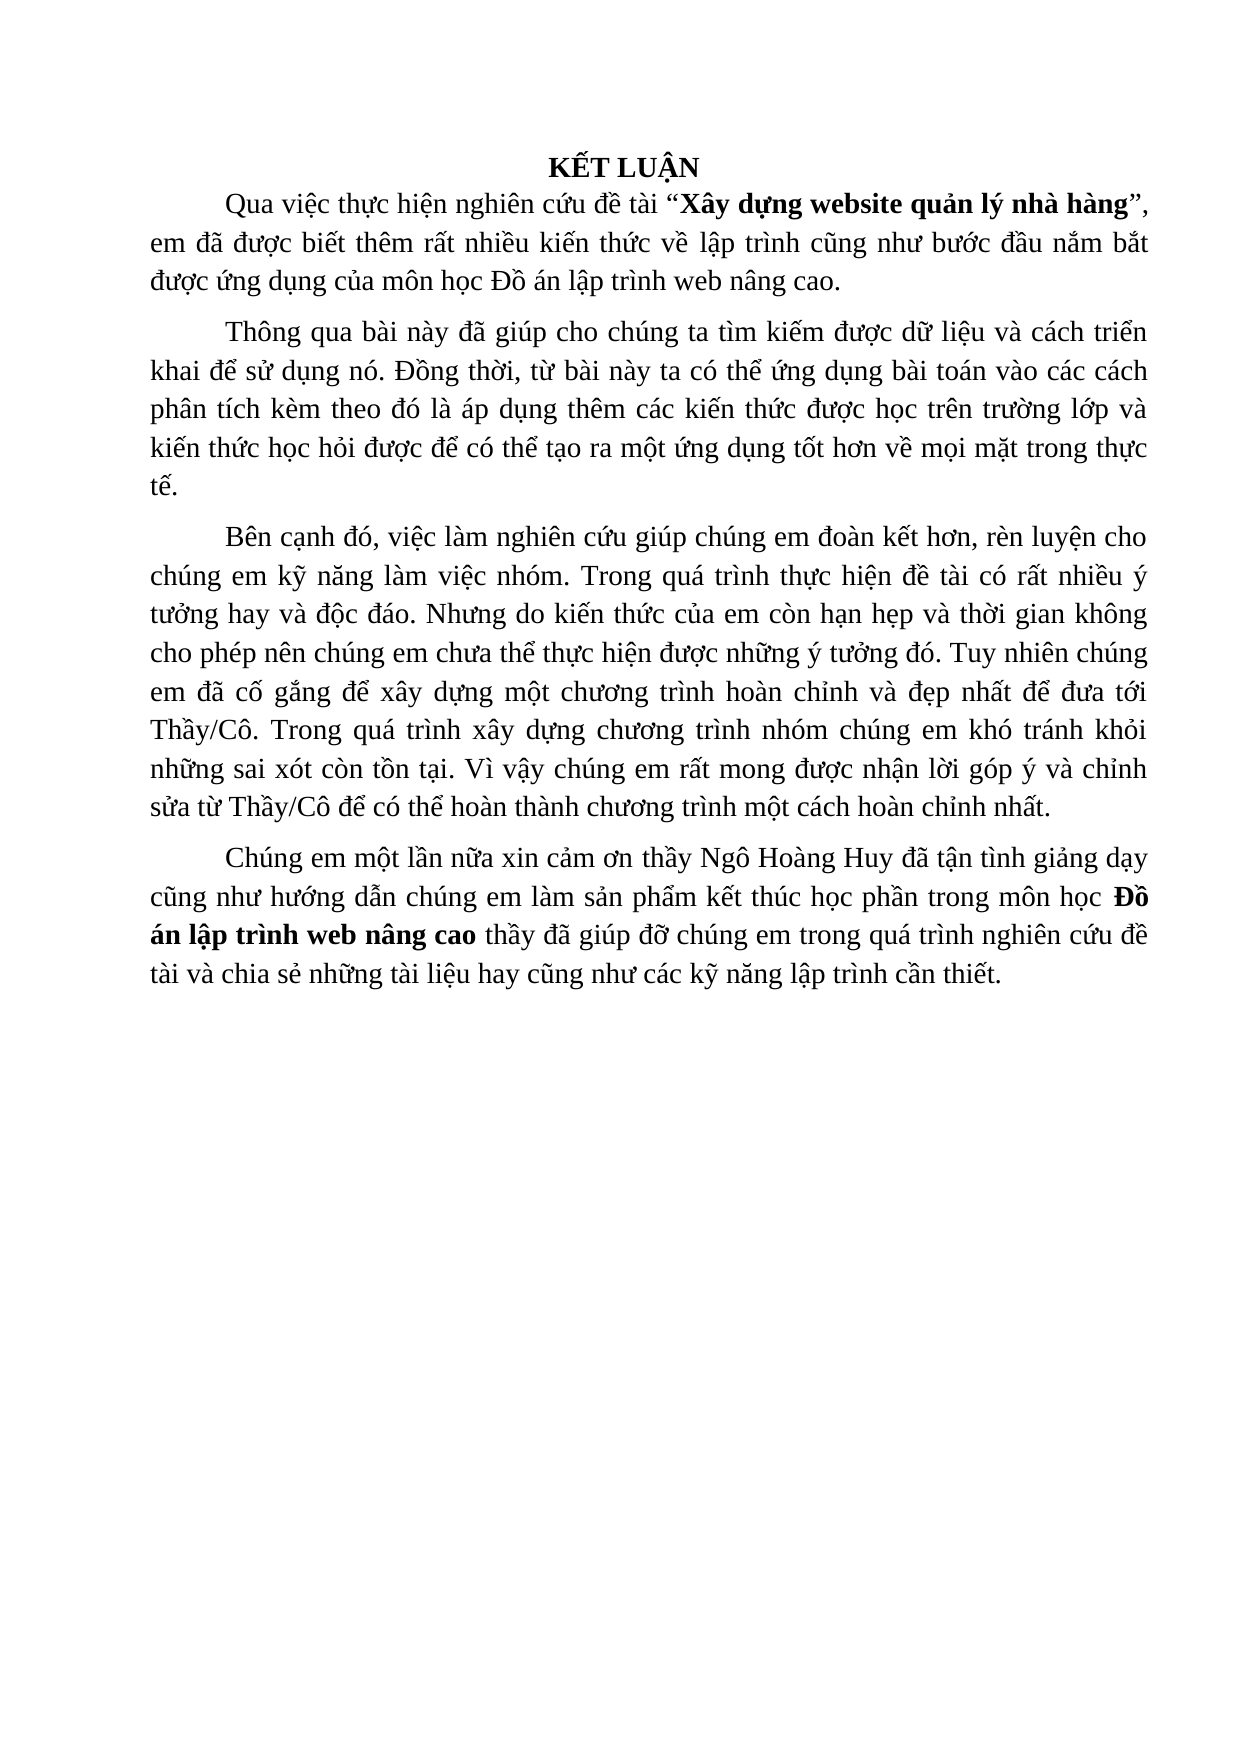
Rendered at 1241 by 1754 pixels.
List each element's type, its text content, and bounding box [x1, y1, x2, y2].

text Thông qua bài này đã giúp cho chúng ta tìm kiếm được dữ liệu và cách triển khai để sử dụng nó. Đồng thời, từ bài này ta có thể ứng dụng bài toán vào các cách phân tích kèm theo đó là áp dụng thêm các kiến thức được học trên trường lớp và kiến thức học hỏi được để có thể tạo ra một ứng dụng tốt hơn về mọi mặt trong thực tế. [150, 314, 1149, 502]
text Chúng em một lần nữa xin cảm ơn thầy Ngô Hoàng Huy đã tận tình giảng dạy cũng như hướng dẫn chúng em làm sản phẩm kết thúc học phần trong môn học Đồ án lập trình web nâng cao thầy đã giúp đỡ chúng em trong quá trình nghiên cứu đề tài và chia sẻ những tài liệu hay cũng như các kỹ năng lập trình cần thiết. [150, 840, 1149, 989]
text Qua việc thực hiện nghiên cứu đề tài “Xây dựng website quản lý nhà hàng”, em đã được biết thêm rất nhiều kiến thức về lập trình cũng như bước đầu nắm bắt được ứng dụng của môn học Đồ án lập trình web nâng cao. [150, 186, 1149, 297]
subtitle KẾT LUẬN [150, 150, 1090, 183]
text Bên cạnh đó, việc làm nghiên cứu giúp chúng em đoàn kết hơn, rèn luyện cho chúng em kỹ năng làm việc nhóm. Trong quá trình thực hiện đề tài có rất nhiều ý tưởng hay và độc đáo. Nhưng do kiến thức của em còn hạn hẹp và thời gian không cho phép nên chúng em chưa thể thực hiện được những ý tưởng đó. Tuy nhiên chúng em đã cố gắng để xây dựng một chương trình hoàn chỉnh và đẹp nhất để đưa tới Thầy/Cô. Trong quá trình xây dựng chương trình nhóm chúng em khó tránh khỏi những sai xót còn tồn tại. Vì vậy chúng em rất mong được nhận lời góp ý và chỉnh sửa từ Thầy/Cô để có thể hoàn thành chương trình một cách hoàn chỉnh nhất. [150, 519, 1149, 823]
